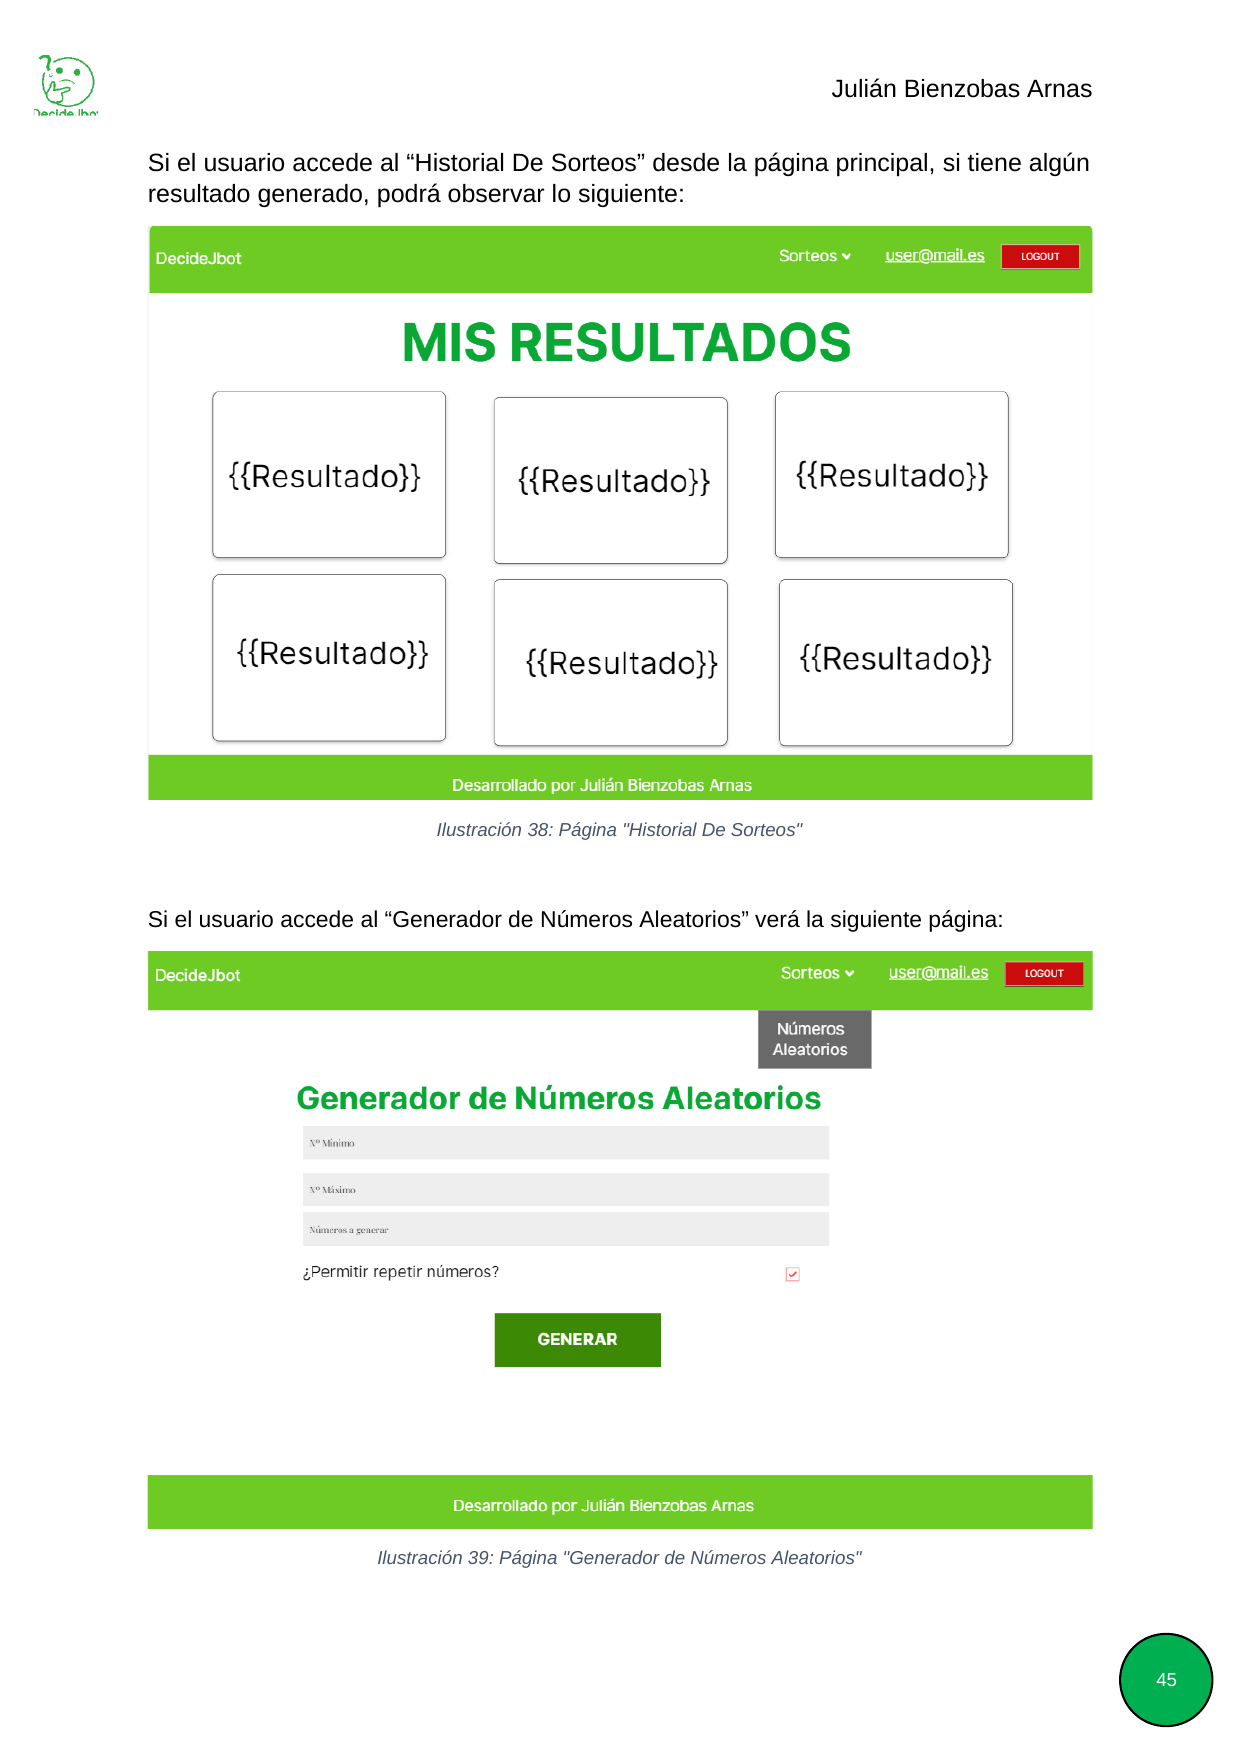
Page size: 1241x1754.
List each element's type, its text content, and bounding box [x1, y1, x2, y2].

picture [147, 951, 1093, 1529]
text Si el usuario accede al “Generador de Números Aleatorios” verá la siguiente página: [148, 906, 1092, 932]
text Si el usuario accede al “Historial De Sorteos” desde la página principal, si tiene algún resultado generado, podrá observar lo siguiente: [148, 148, 1092, 207]
text Ilustración 38: Página "Historial De Sorteos" [148, 818, 1092, 840]
picture [147, 226, 1093, 800]
picture [32, 55, 99, 114]
text Ilustración 39: Página "Generador de Números Aleatorios" [148, 1547, 1092, 1568]
